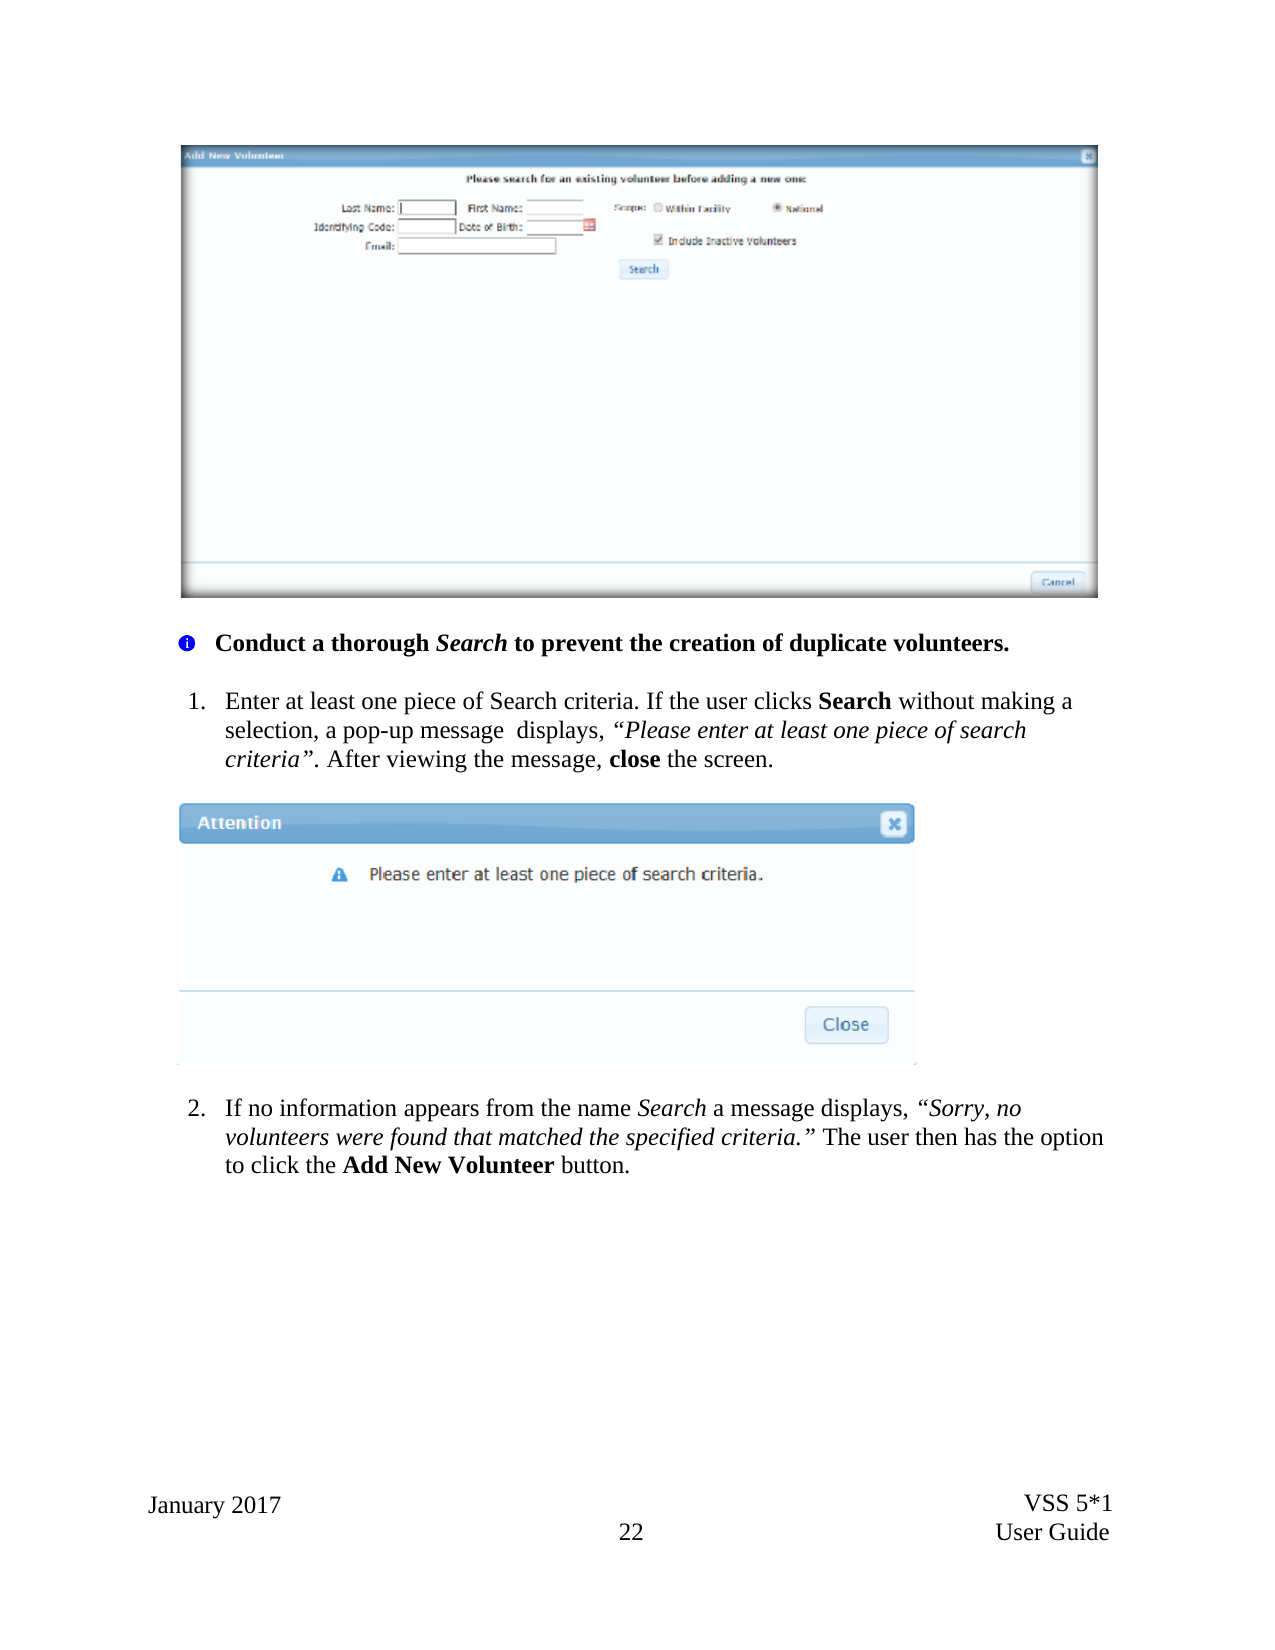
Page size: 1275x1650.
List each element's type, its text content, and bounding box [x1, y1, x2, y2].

list If no information appears from the name Search a message displays, “Sorry, no volunteers were found that matched the specified criteria.” The user then has the option to click the Add New Volunteer button. [187, 1093, 1106, 1179]
picture [178, 634, 195, 652]
picture [180, 145, 1098, 598]
list Enter at least one piece of Search criteria. If the user clicks Search without making a selection, a pop-up message displays, “Please enter at least one piece of search criteria”. After viewing the message, close the screen. [187, 686, 1074, 772]
picture [177, 801, 917, 1065]
list Conduct a thorough Search to prevent the creation of duplicate volunteers. [177, 628, 1137, 657]
